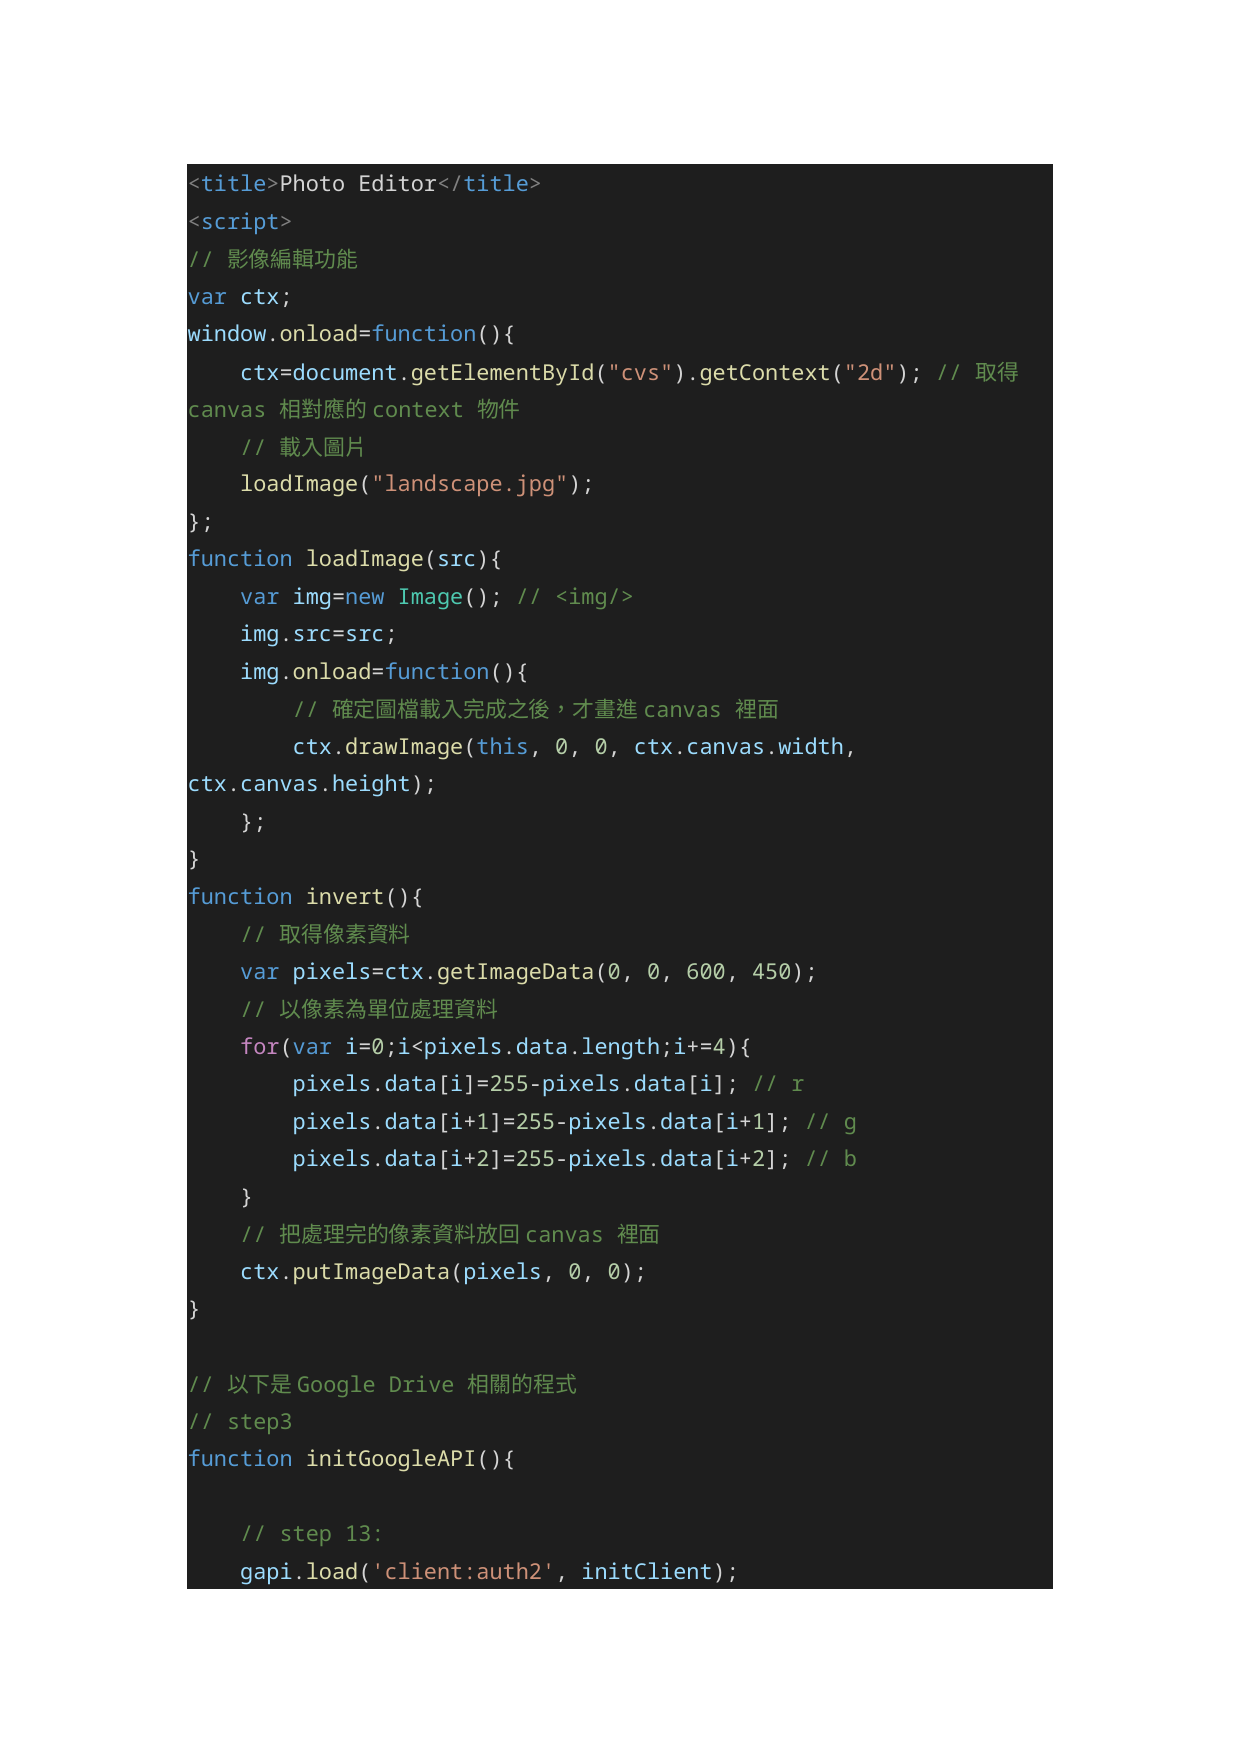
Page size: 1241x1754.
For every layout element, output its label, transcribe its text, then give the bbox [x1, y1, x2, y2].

text var img=new Image(); // <img/> [187, 577, 1053, 614]
text for(var i=0;i<pixels.data.length;i+=4){ [187, 1027, 1053, 1064]
text var ctx; [187, 277, 1053, 314]
text img.onload=function(){ [187, 652, 1053, 689]
text var pixels=ctx.getImageData(0, 0, 600, 450); [187, 952, 1053, 989]
text // 取得像素資料 [187, 914, 1053, 952]
text <title>Photo Editor</title> [187, 164, 1053, 202]
text pixels.data[i+1]=255-pixels.data[i+1]; // g [187, 1102, 1053, 1139]
text <script> [187, 202, 1053, 239]
text // 把處理完的像素資料放回 canvas 裡面 [187, 1214, 1053, 1252]
text ctx=document.getElementById("cvs").getContext("2d"); // 取得 canvas 相對應的 context 物件 [187, 352, 1053, 427]
text gapi.load('client:auth2', initClient); [187, 1552, 1053, 1589]
text function loadImage(src){ [187, 539, 1053, 577]
text // 以下是Google Drive 相關的程式 [187, 1364, 1053, 1402]
text // 確定圖檔載入完成之後，才畫進 canvas 裡面 [187, 689, 1053, 727]
text }; [187, 502, 1053, 539]
text img.src=src; [187, 614, 1053, 652]
text ctx.putImageData(pixels, 0, 0); [187, 1252, 1053, 1289]
text } [187, 1289, 1053, 1327]
text function initGoogleAPI(){ [187, 1439, 1053, 1477]
text // 影像編輯功能 [187, 239, 1053, 277]
text pixels.data[i]=255-pixels.data[i]; // r [187, 1064, 1053, 1102]
text } [187, 839, 1053, 877]
text ctx.drawImage(this, 0, 0, ctx.canvas.width, ctx.canvas.height); [187, 727, 1053, 802]
text }; [187, 802, 1053, 839]
text function invert(){ [187, 877, 1053, 914]
text loadImage("landscape.jpg"); [187, 464, 1053, 502]
text // step3 [187, 1402, 1053, 1439]
text // 以像素為單位處理資料 [187, 989, 1053, 1027]
text pixels.data[i+2]=255-pixels.data[i+2]; // b [187, 1139, 1053, 1177]
text window.onload=function(){ [187, 314, 1053, 352]
text } [187, 1177, 1053, 1214]
text // step 13: [187, 1514, 1053, 1552]
text // 載入圖片 [187, 427, 1053, 464]
